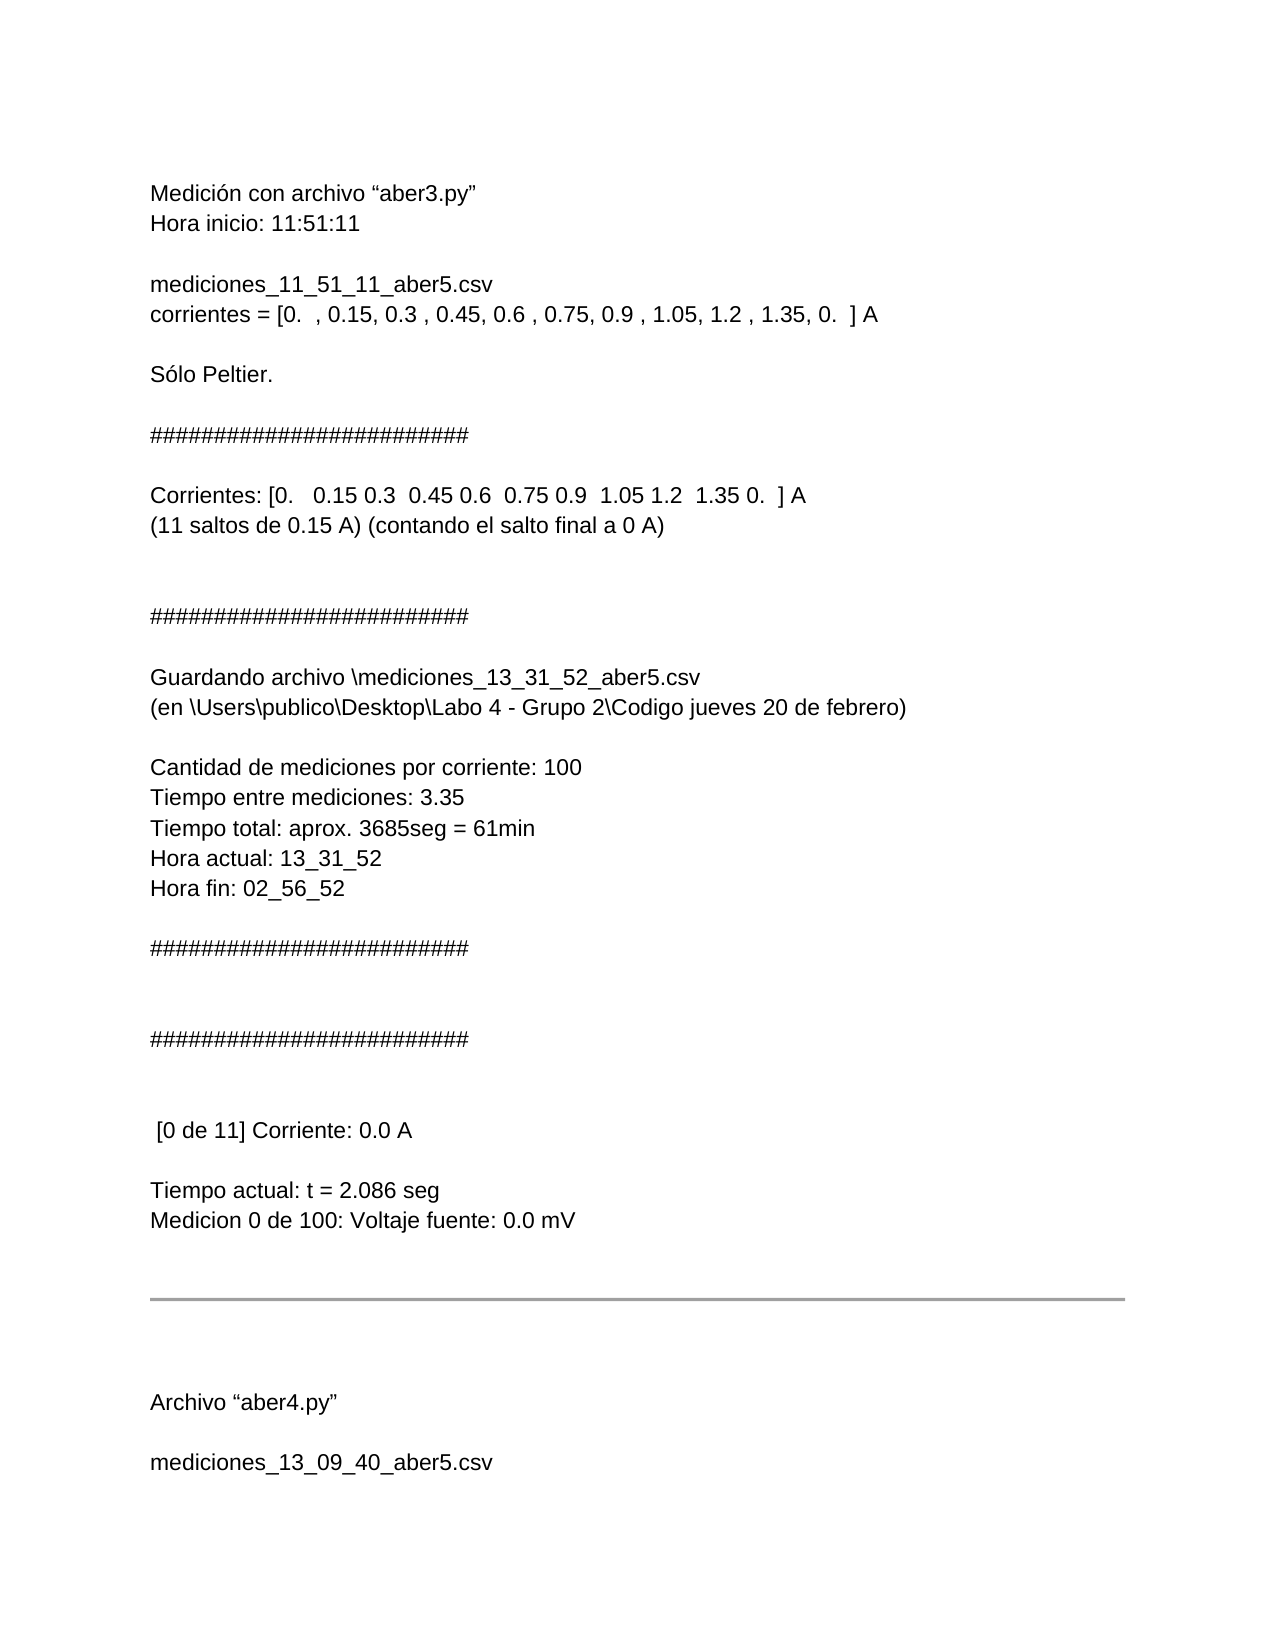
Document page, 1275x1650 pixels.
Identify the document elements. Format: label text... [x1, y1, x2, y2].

text corrientes = [0. , 0.15, 0.3 , 0.45, 0.6 , 0.75, 0.9 , 1.05, 1.2 , 1.35, 0. ] A [150, 301, 1125, 327]
text ######################### [150, 1026, 1125, 1052]
text Sólo Peltier. [150, 361, 1125, 388]
text Medicion 0 de 100: Voltaje fuente: 0.0 mV [150, 1207, 1125, 1234]
text ######################### [150, 603, 1125, 629]
text Tiempo actual: t = 2.086 seg [150, 1177, 1125, 1203]
text Hora actual: 13_31_52 [150, 845, 1125, 871]
text mediciones_11_51_11_aber5.csv [150, 271, 1125, 297]
text Guardando archivo \mediciones_13_31_52_aber5.csv [150, 663, 1125, 690]
text ######################### [150, 935, 1125, 962]
text (en \Users\publico\Desktop\Labo 4 - Grupo 2\Codigo jueves 20 de febrero) [150, 694, 1125, 720]
text Medición con archivo “aber3.py” [150, 180, 1125, 207]
text Corrientes: [0. 0.15 0.3 0.45 0.6 0.75 0.9 1.05 1.2 1.35 0. ] A [150, 482, 1125, 509]
text (11 saltos de 0.15 A) (contando el salto final a 0 A) [150, 512, 1125, 539]
text Archivo “aber4.py” [150, 1388, 1125, 1415]
text mediciones_13_09_40_aber5.csv [150, 1449, 1125, 1475]
text Hora inicio: 11:51:11 [150, 210, 1125, 237]
text ######################### [150, 422, 1125, 448]
text Tiempo entre mediciones: 3.35 [150, 784, 1125, 811]
text Cantidad de mediciones por corriente: 100 [150, 754, 1125, 781]
text [0 de 11] Corriente: 0.0 A [150, 1117, 1125, 1143]
text Tiempo total: aprox. 3685seg = 61min [150, 814, 1125, 841]
text Hora fin: 02_56_52 [150, 875, 1125, 901]
